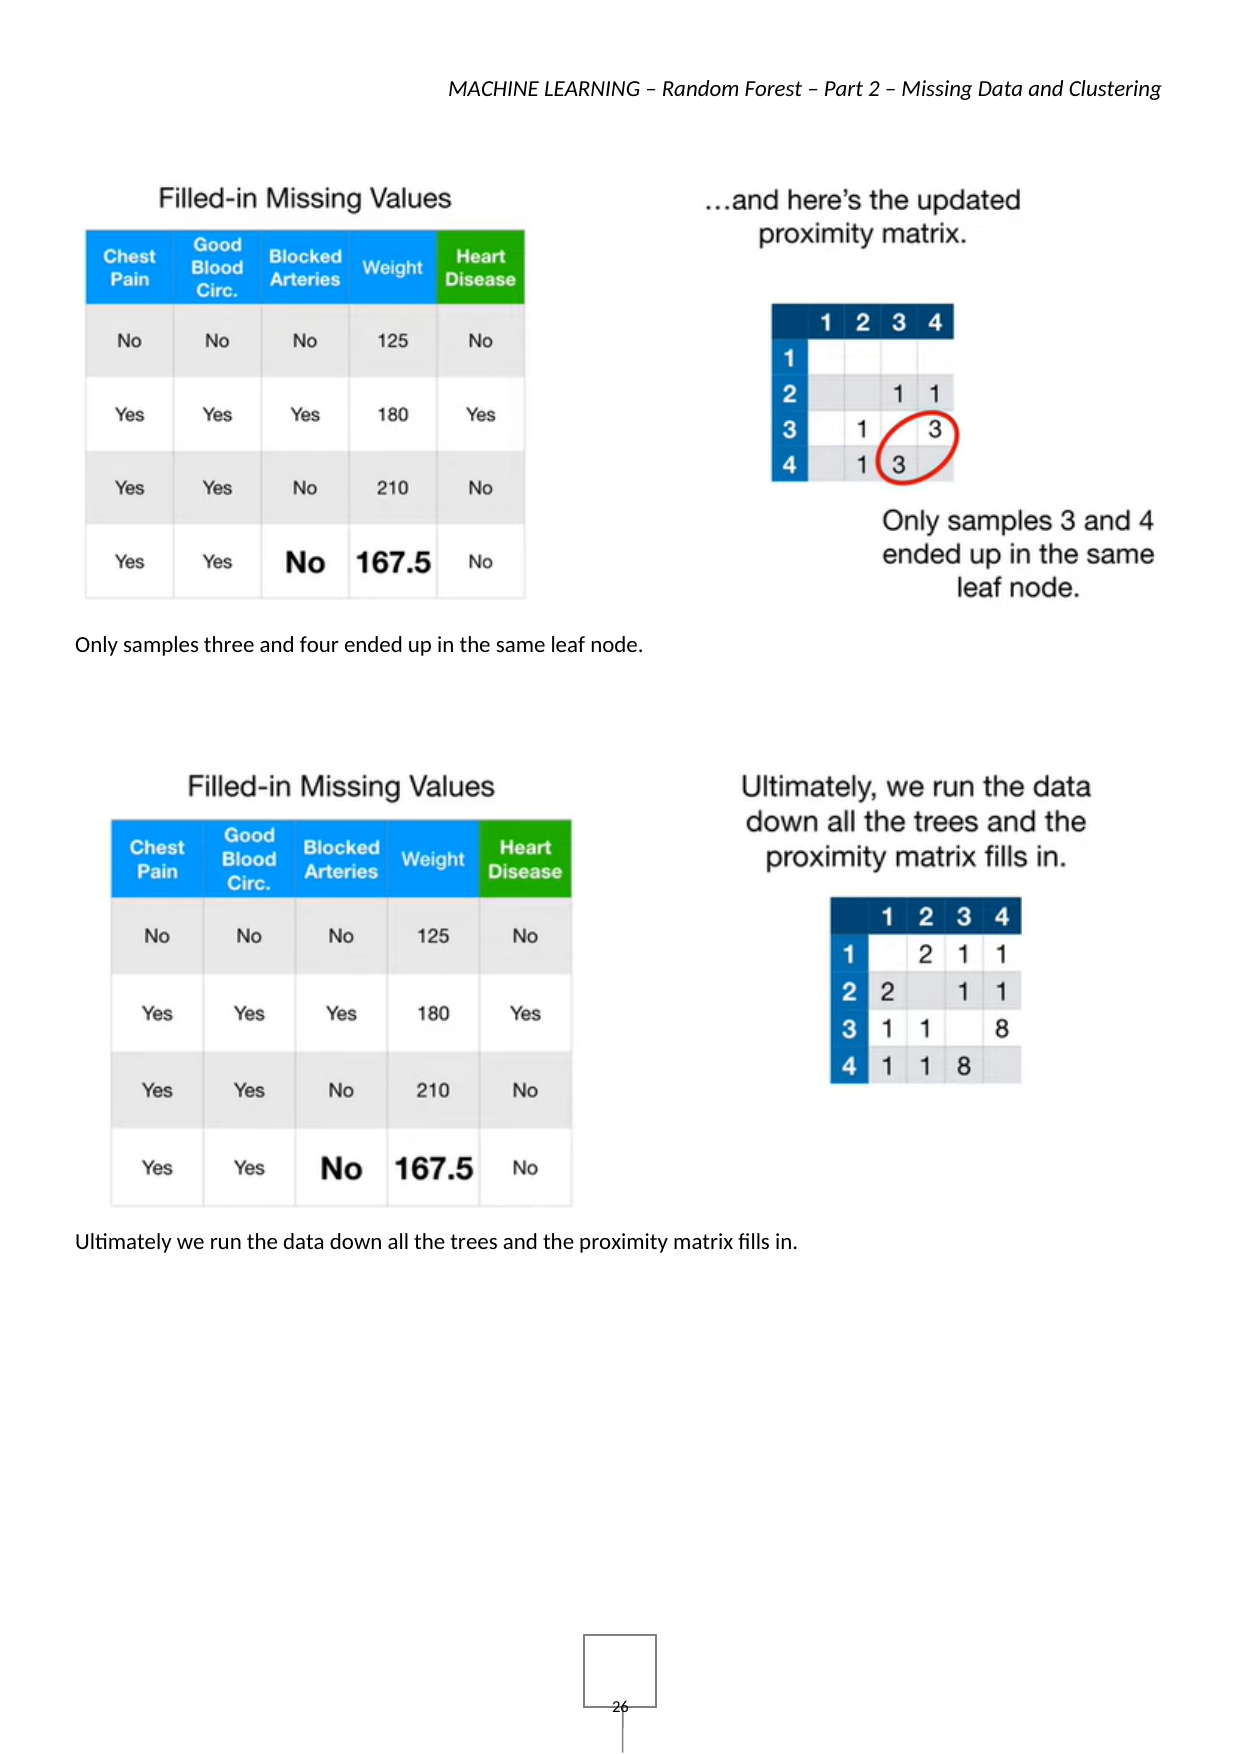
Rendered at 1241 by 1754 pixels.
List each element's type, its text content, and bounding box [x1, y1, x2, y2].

text Ultimately we run the data down all the trees and the proximity matrix fills in. [75, 1227, 1165, 1255]
picture [75, 686, 1158, 1228]
picture [75, 101, 1166, 631]
text Only samples three and four ended up in the same leaf node. [75, 631, 1165, 658]
